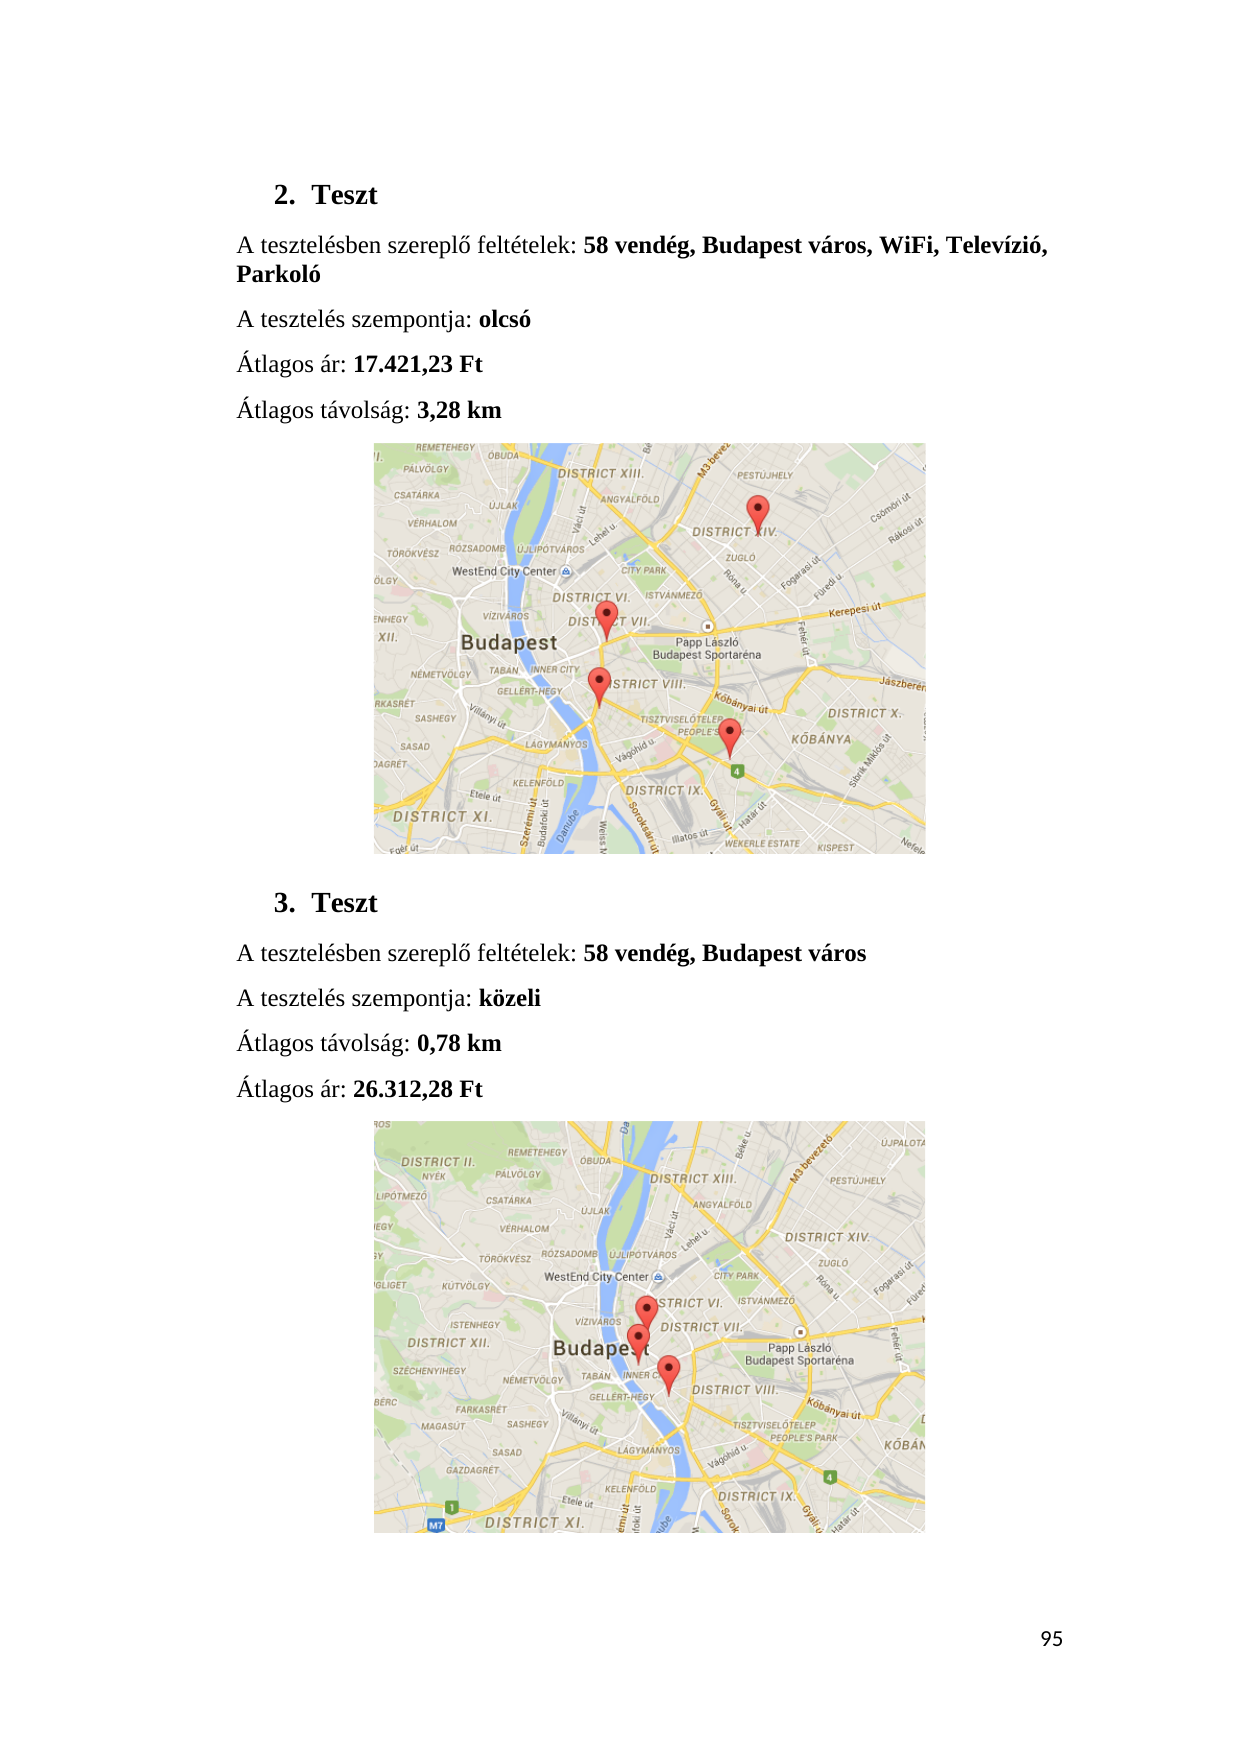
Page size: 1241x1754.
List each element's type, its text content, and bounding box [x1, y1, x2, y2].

picture [373, 440, 926, 854]
list Teszt [274, 885, 1063, 918]
text A tesztelésben szereplő feltételek: 58 vendég, Budapest város [236, 938, 1063, 966]
text Átlagos távolság: 0,78 km [236, 1028, 1063, 1057]
text A tesztelés szempontja: olcsó [236, 304, 1063, 333]
picture [374, 1119, 926, 1533]
text Átlagos távolság: 3,28 km [236, 395, 1063, 424]
list Teszt [274, 177, 1063, 211]
text A tesztelésben szereplő feltételek: 58 vendég, Budapest város, WiFi, Televízió, Parkoló [236, 230, 1063, 287]
text Átlagos ár: 26.312,28 Ft [236, 1074, 1063, 1103]
text Átlagos ár: 17.421,23 Ft [236, 349, 1063, 378]
text A tesztelés szempontja: közeli [236, 983, 1063, 1012]
